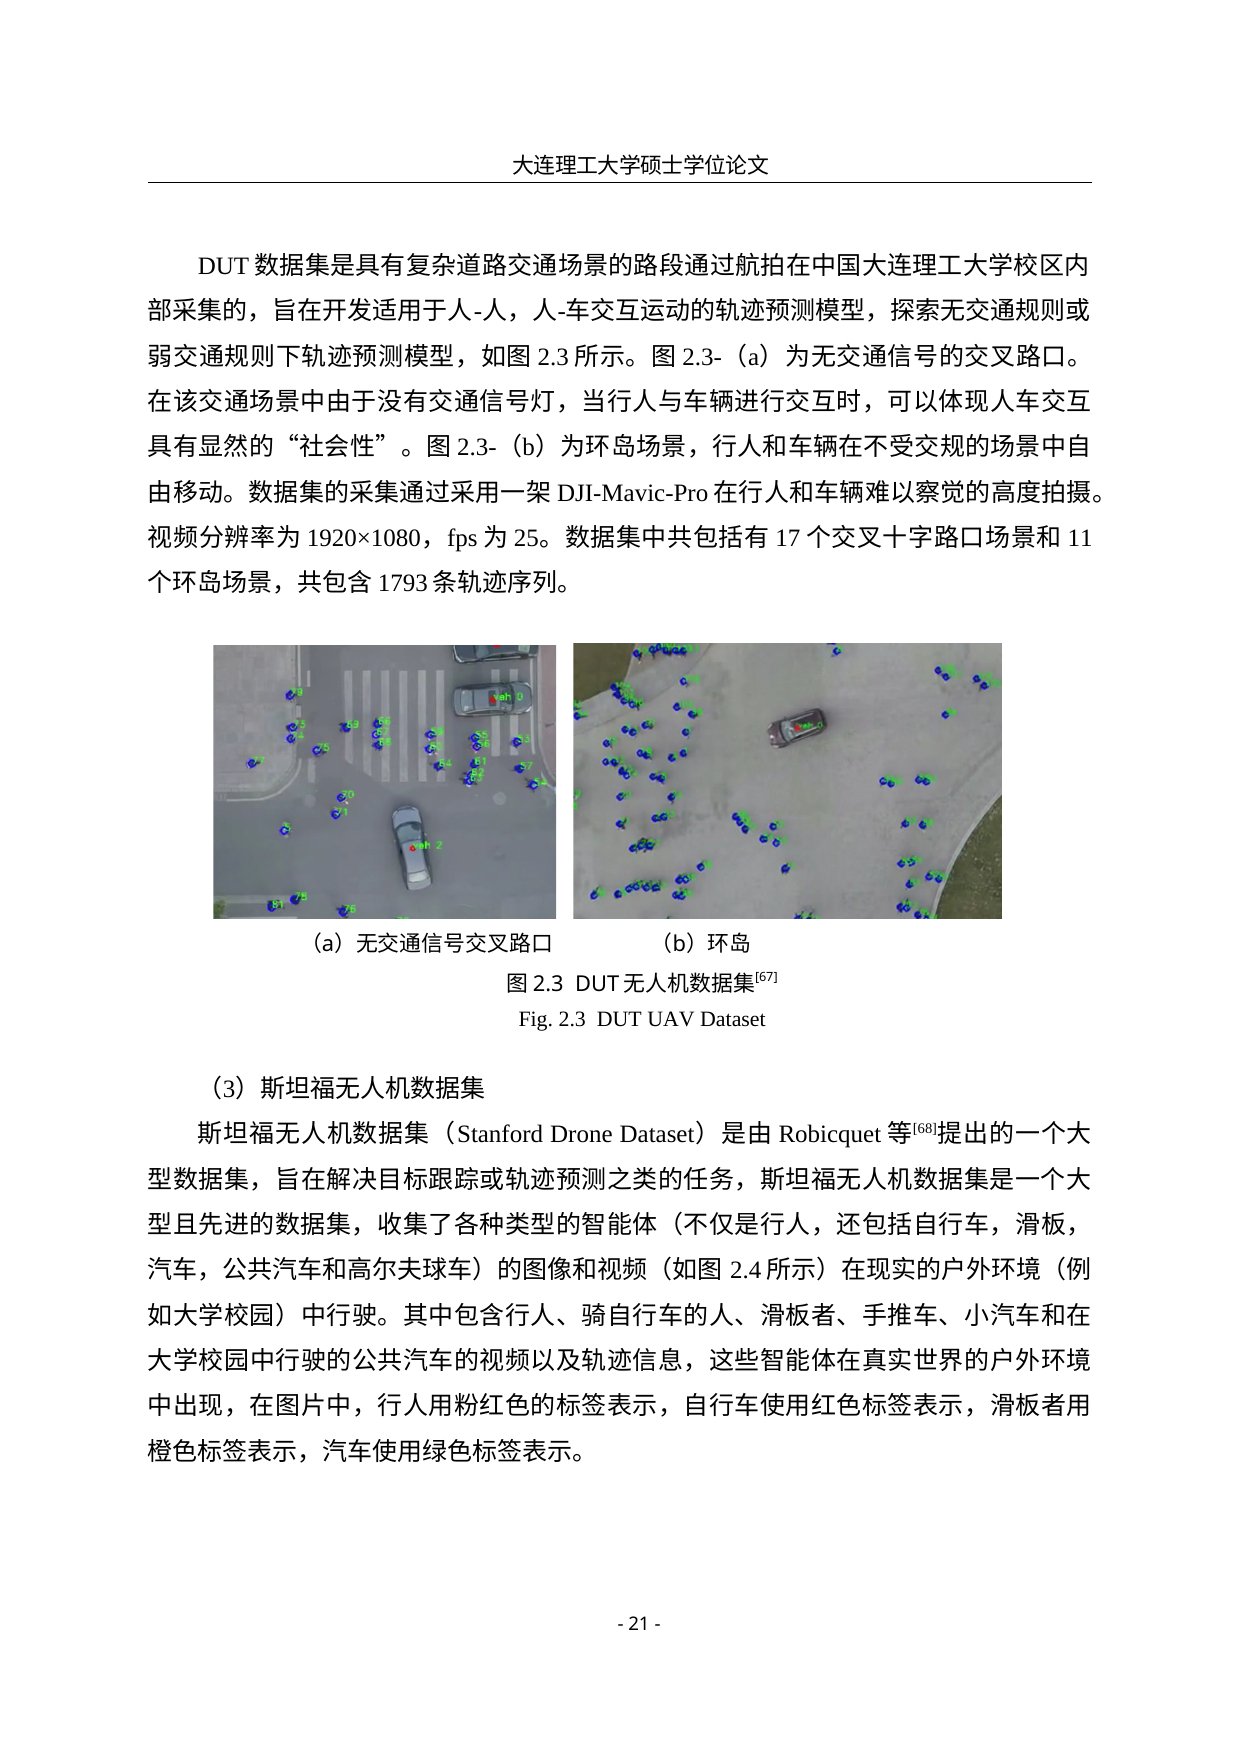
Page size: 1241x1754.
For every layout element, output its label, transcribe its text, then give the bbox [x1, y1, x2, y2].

picture [213, 645, 557, 919]
text （a）无交通信号交叉路口 （b）环岛 [148, 926, 1092, 958]
picture [573, 643, 1002, 919]
text DUT数据集是具有复杂道路交通场景的路段通过航拍在中国大连理工大学校区内部采集的，旨在开发适用于人-人，人-车交互运动的轨迹预测模型，探索无交通规则或弱交通规则下轨迹预测模型，如图2.3所示。图2.3-（a）为无交通信号的交叉路口。在该交通场景中由于没有交通信号灯，当行人与车辆进行交互时，可以体现人车交互具有显然的“社会性”。图2.3-（b）为环岛场景，行人和车辆在不受交规的场景中自由移动。数据集的采集通过采用一架DJI-Mavic-Pro在行人和车辆难以察觉的高度拍摄。视频分辨率为1920×1080，fps为25。数据集中共包括有17个交叉十字路口场景和11个环岛场景，共包含1793条轨迹序列。 [148, 246, 1092, 599]
text （3）斯坦福无人机数据集 [148, 1069, 1092, 1105]
text 斯坦福无人机数据集（Stanford Drone Dataset）是由Robicquet等[68]提出的一个大型数据集，旨在解决目标跟踪或轨迹预测之类的任务，斯坦福无人机数据集是一个大型且先进的数据集，收集了各种类型的智能体（不仅是行人，还包括自行车，滑板，汽车，公共汽车和高尔夫球车）的图像和视频（如图2.4所示）在现实的户外环境（例如大学校园）中行驶。其中包含行人、骑自行车的人、滑板者、手推车、小汽车和在大学校园中行驶的公共汽车的视频以及轨迹信息，这些智能体在真实世界的户外环境中出现，在图片中，行人用粉红色的标签表示，自行车使用红色标签表示，滑板者用橙色标签表示，汽车使用绿色标签表示。 [148, 1114, 1092, 1467]
text 图2.3 DUT无人机数据集[67] [148, 966, 1092, 998]
text Fig. 2.3 DUT UAV Dataset [148, 1006, 1092, 1031]
